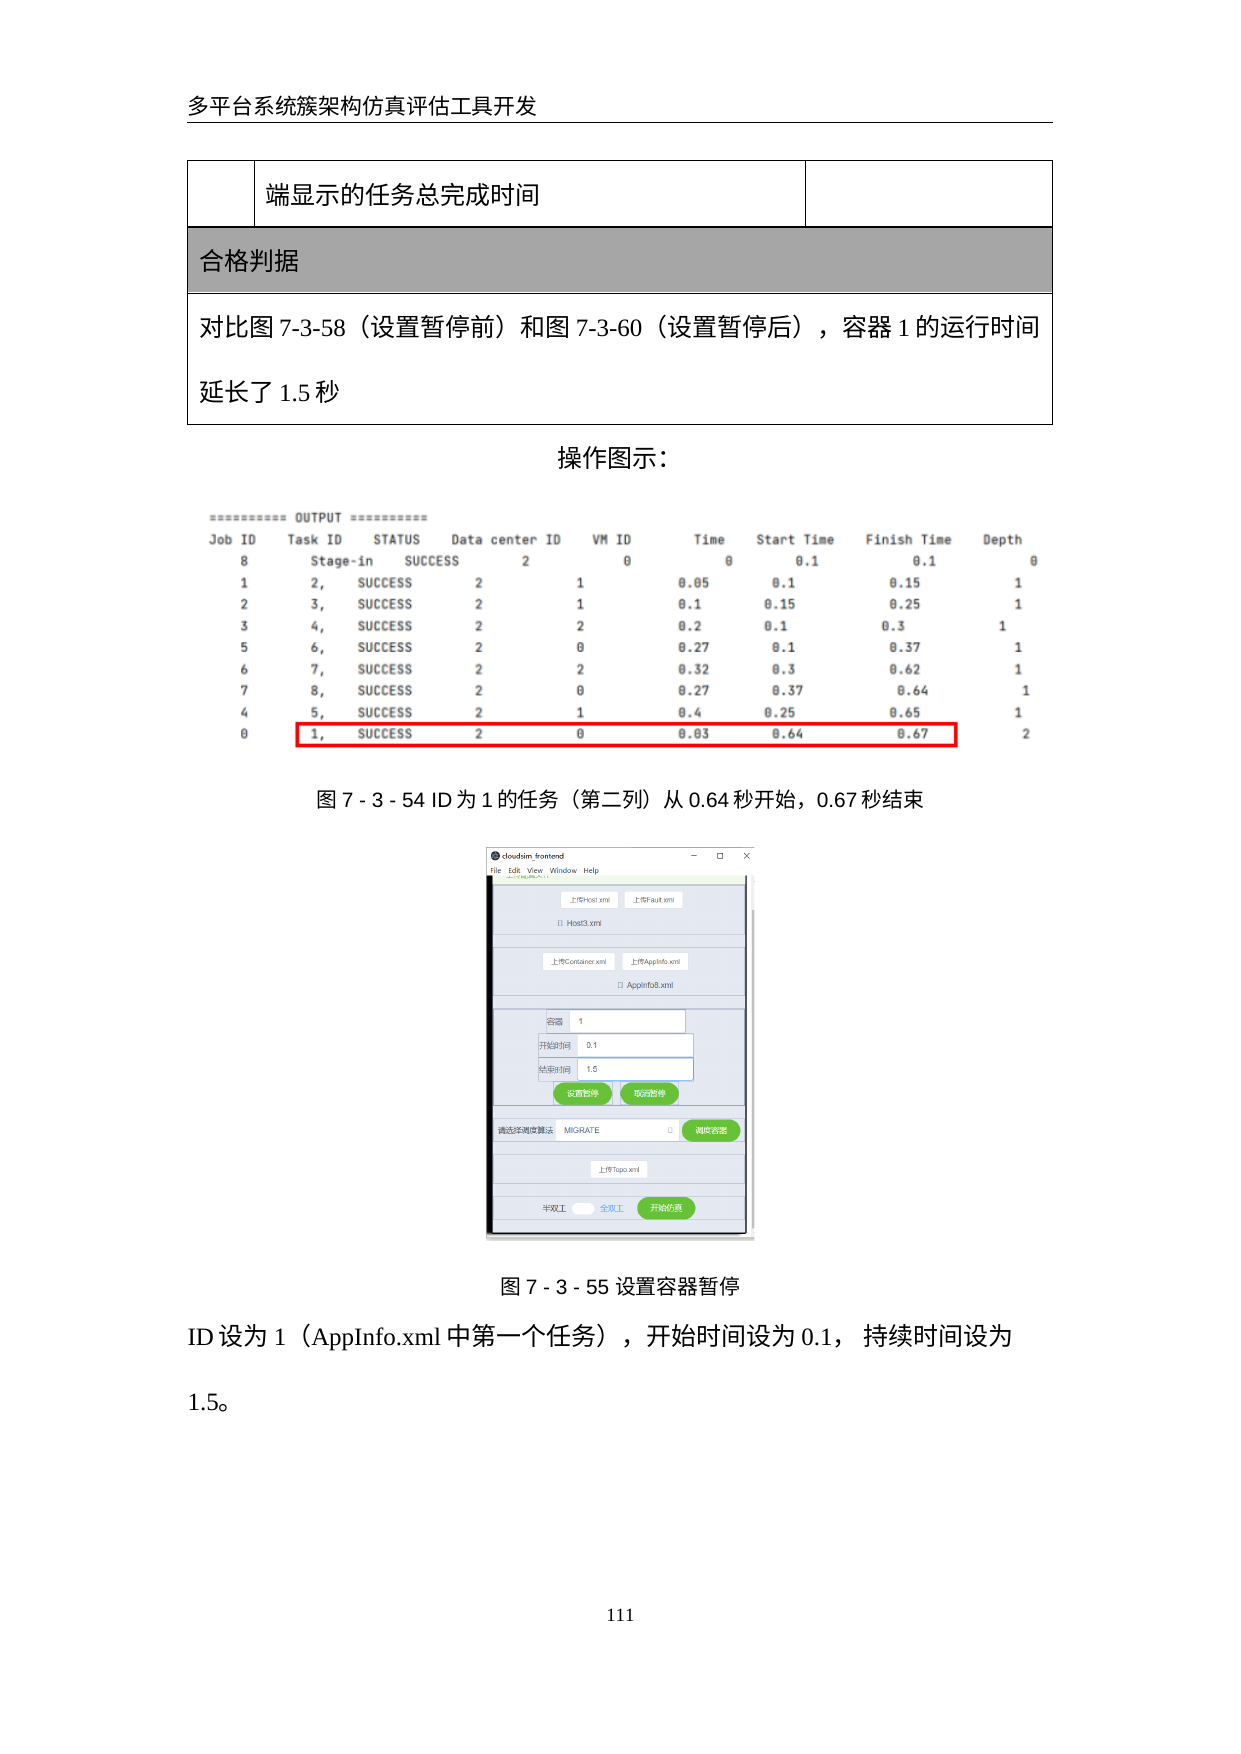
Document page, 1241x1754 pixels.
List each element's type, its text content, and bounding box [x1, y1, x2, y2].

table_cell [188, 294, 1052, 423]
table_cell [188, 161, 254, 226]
picture [187, 489, 1053, 774]
text 图7 - 3 - 54 ID为1的任务（第二列）从0.64秒开始，0.67秒结束 [187, 782, 1053, 814]
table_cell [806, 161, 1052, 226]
text 操作图示： [187, 425, 1053, 489]
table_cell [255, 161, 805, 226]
picture [486, 847, 755, 1241]
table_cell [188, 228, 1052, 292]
text 图7 - 3 - 55 设置容器暂停 [187, 1269, 1053, 1302]
text ID设为1（AppInfo.xml中第一个任务），开始时间设为0.1， 持续时间设为1.5。 [187, 1302, 1053, 1432]
